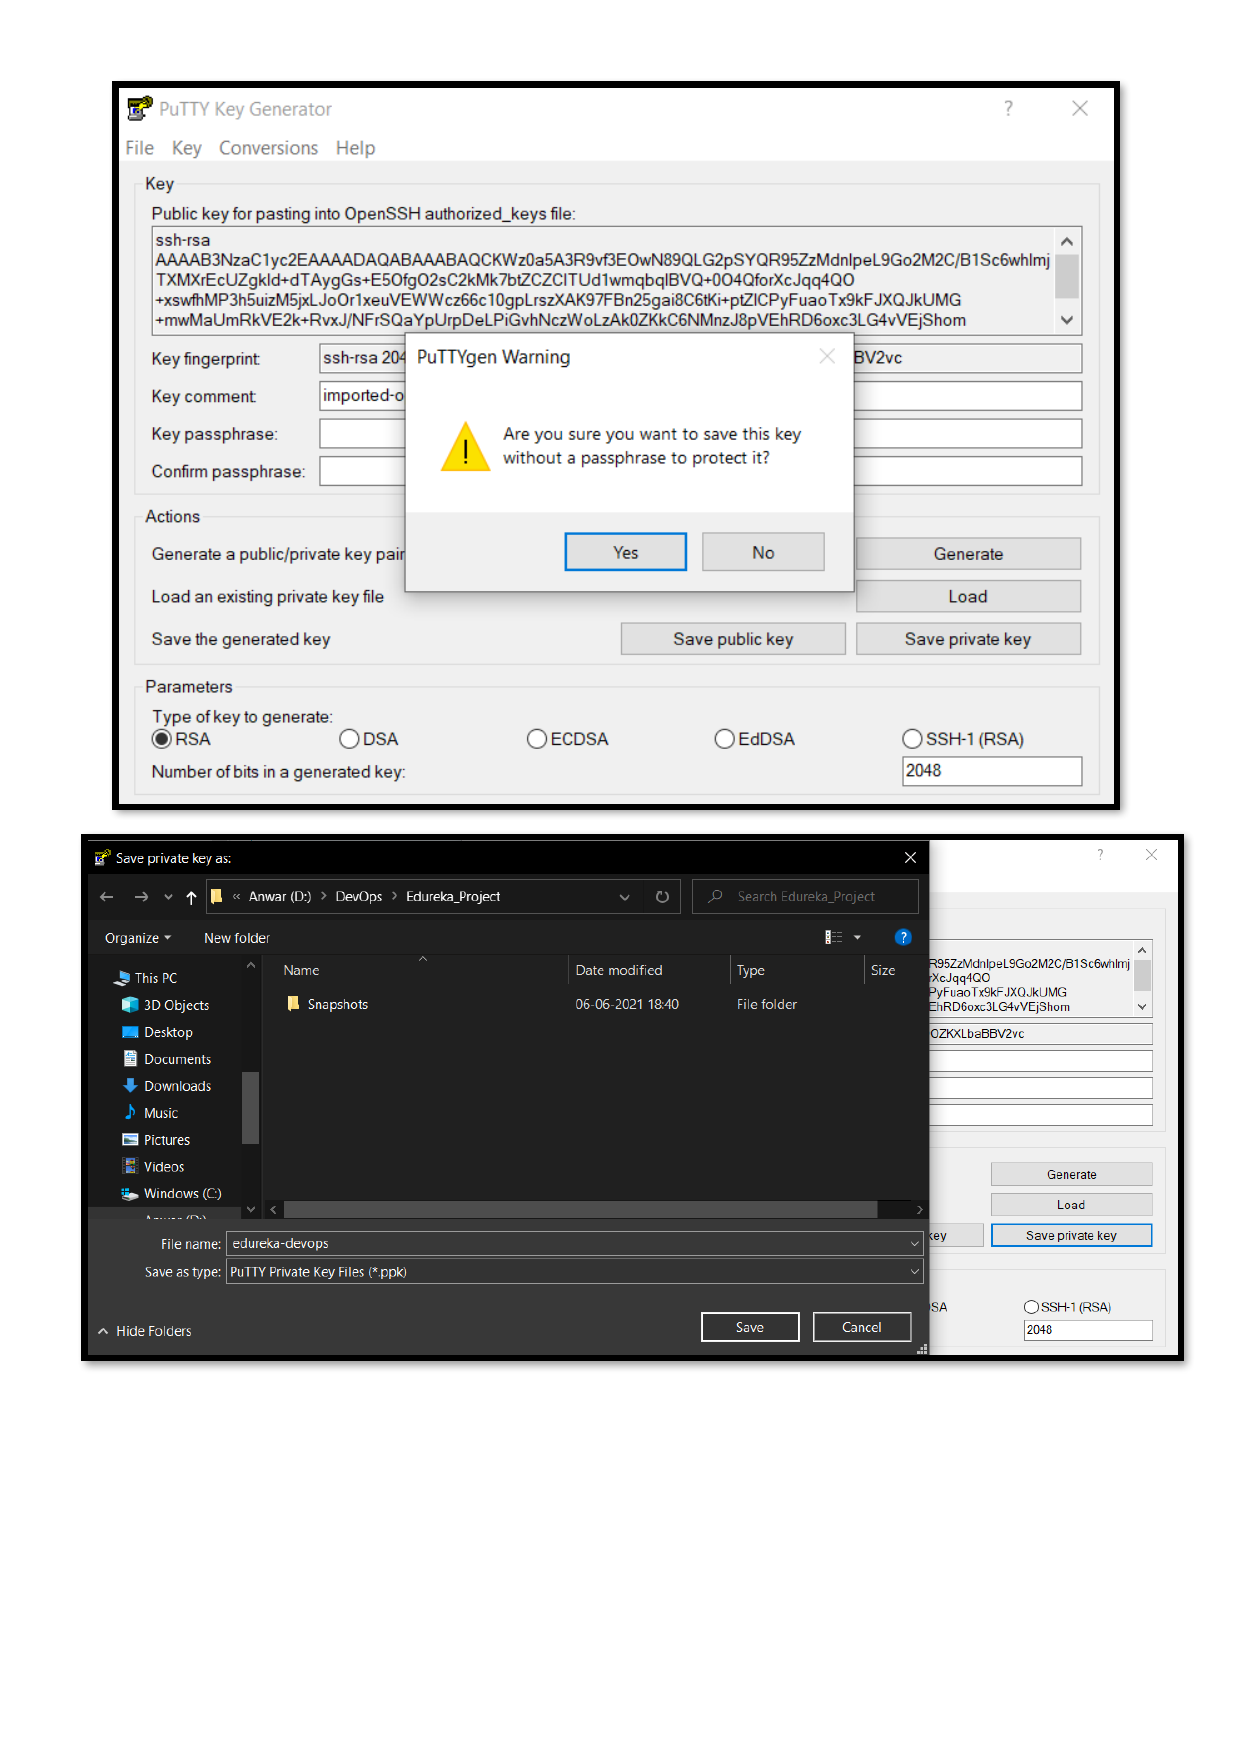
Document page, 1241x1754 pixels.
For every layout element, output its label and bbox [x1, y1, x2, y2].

picture [88, 840, 1178, 1355]
picture [119, 88, 1114, 804]
